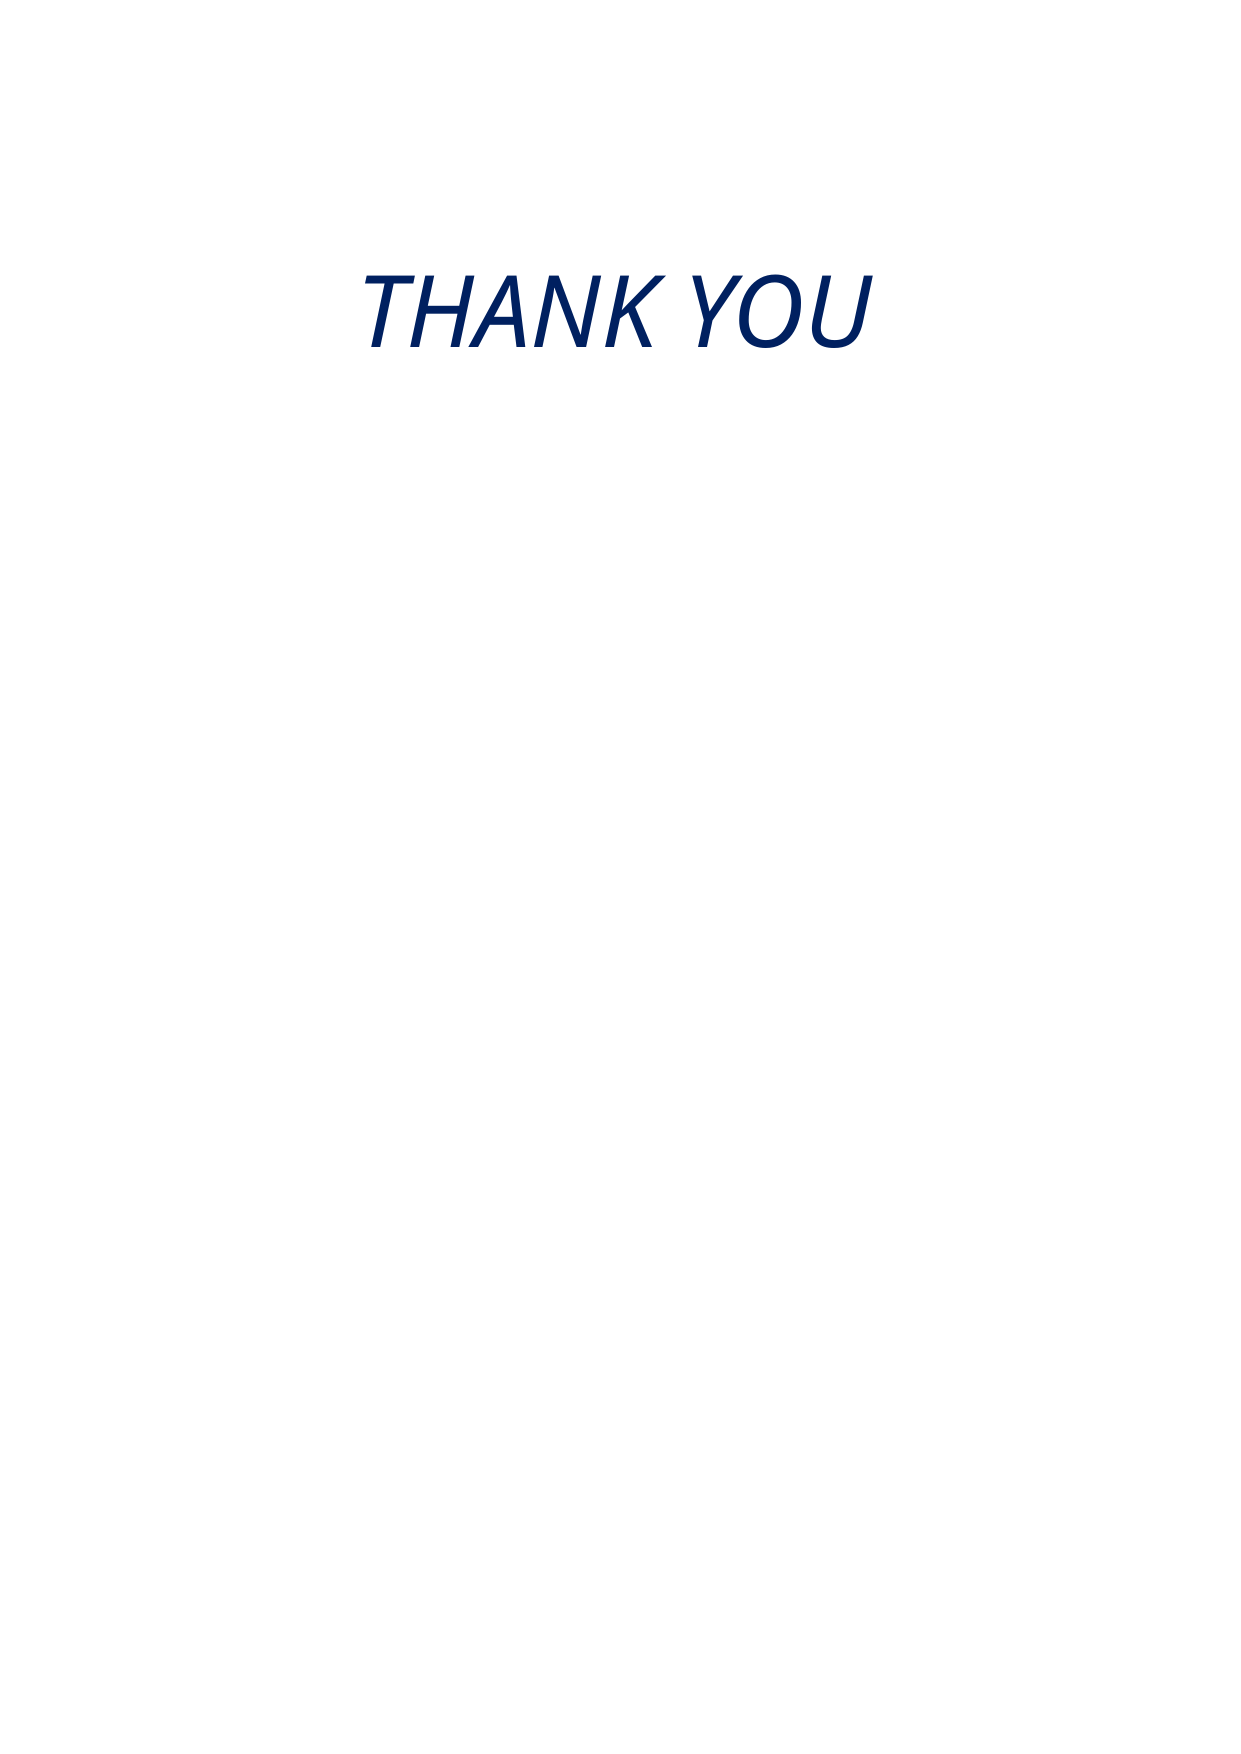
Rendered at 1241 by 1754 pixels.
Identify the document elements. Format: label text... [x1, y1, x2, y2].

text THANK YOU [150, 240, 1090, 376]
